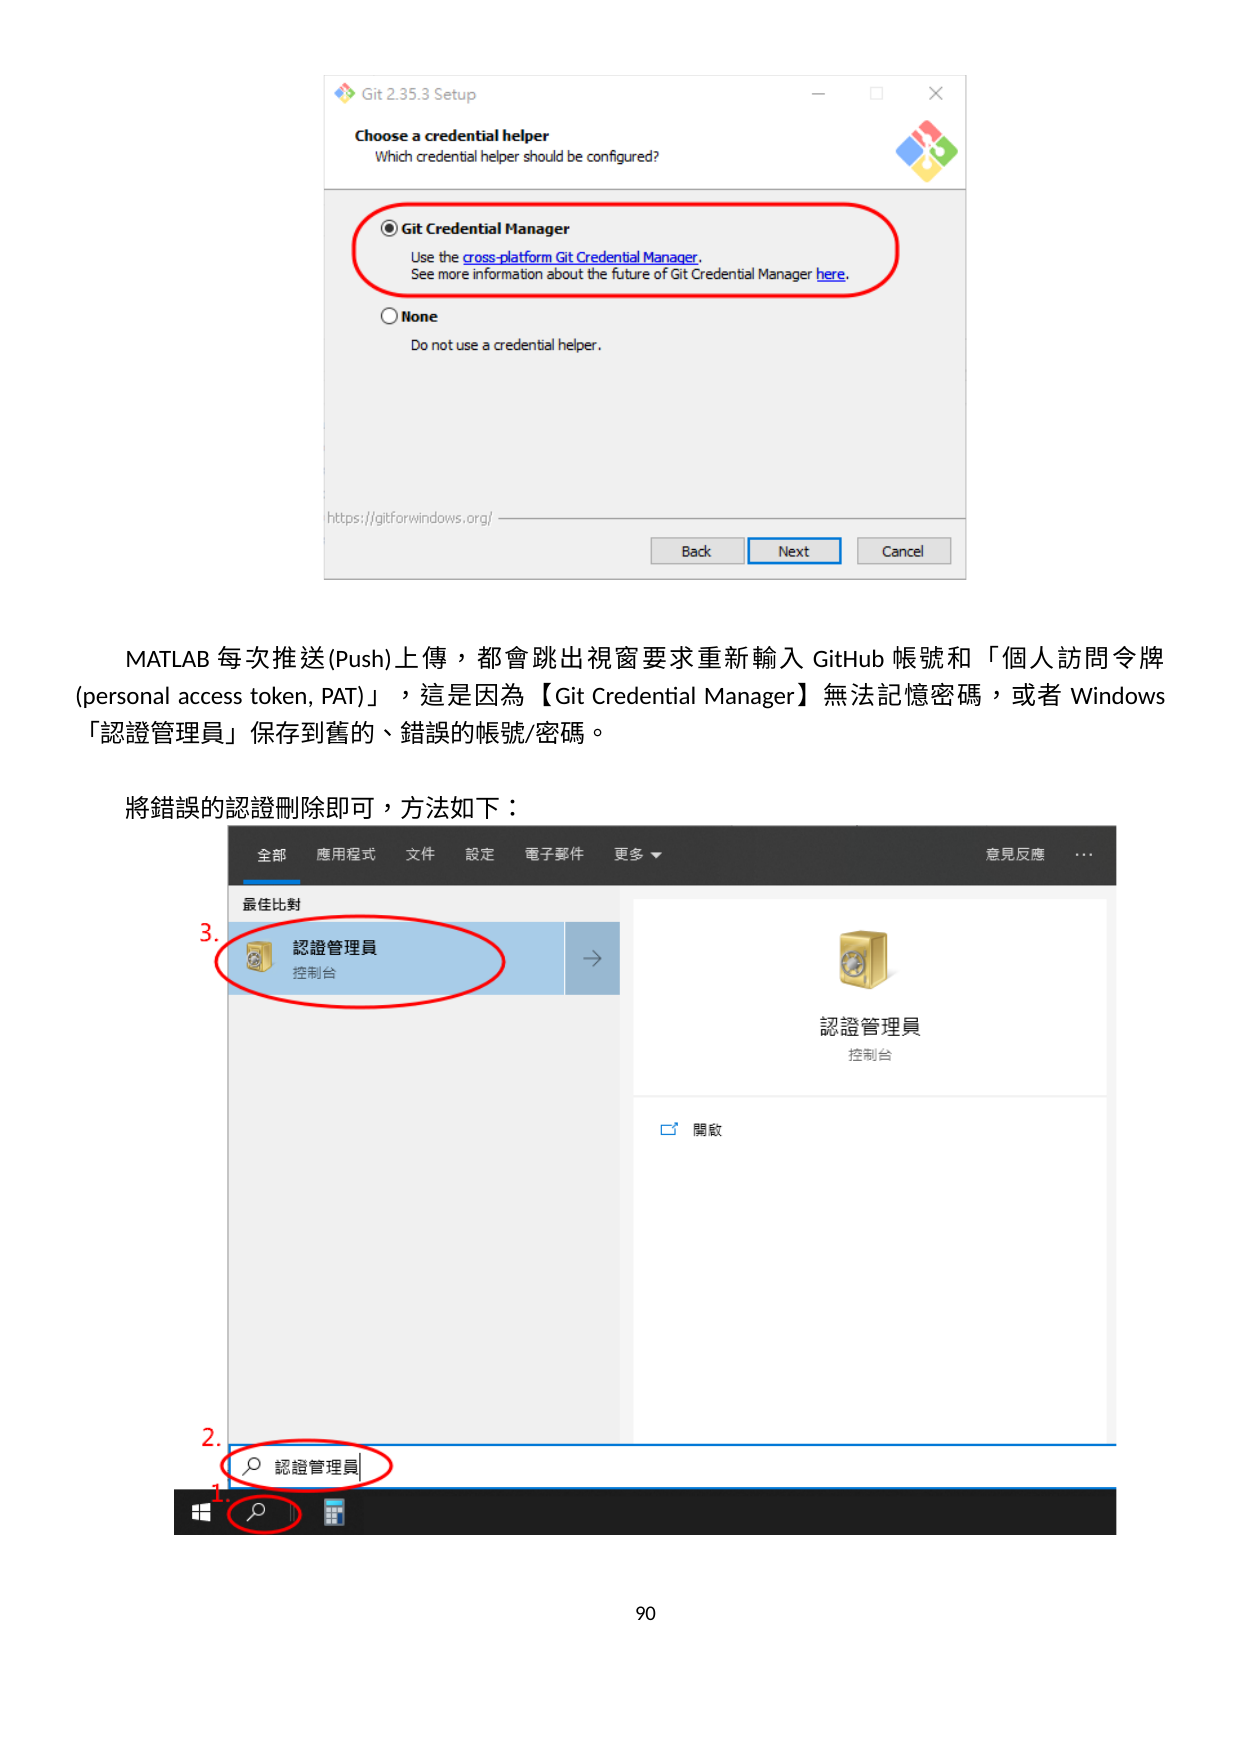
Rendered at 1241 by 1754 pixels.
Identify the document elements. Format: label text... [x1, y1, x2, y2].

text 將錯誤的認證刪除即可，方法如下： [75, 787, 1165, 825]
picture [323, 75, 967, 580]
picture [174, 825, 1117, 1535]
text MATLAB每次推送(Push)上傳，都會跳出視窗要求重新輸入GitHub帳號和「個人訪問令牌(personal access token, PAT)」，這是因為【Git Credential Manager】無法記憶密碼，或者Windows「認證管理員」保存到舊的、錯誤的帳號/密碼。 [75, 637, 1165, 750]
